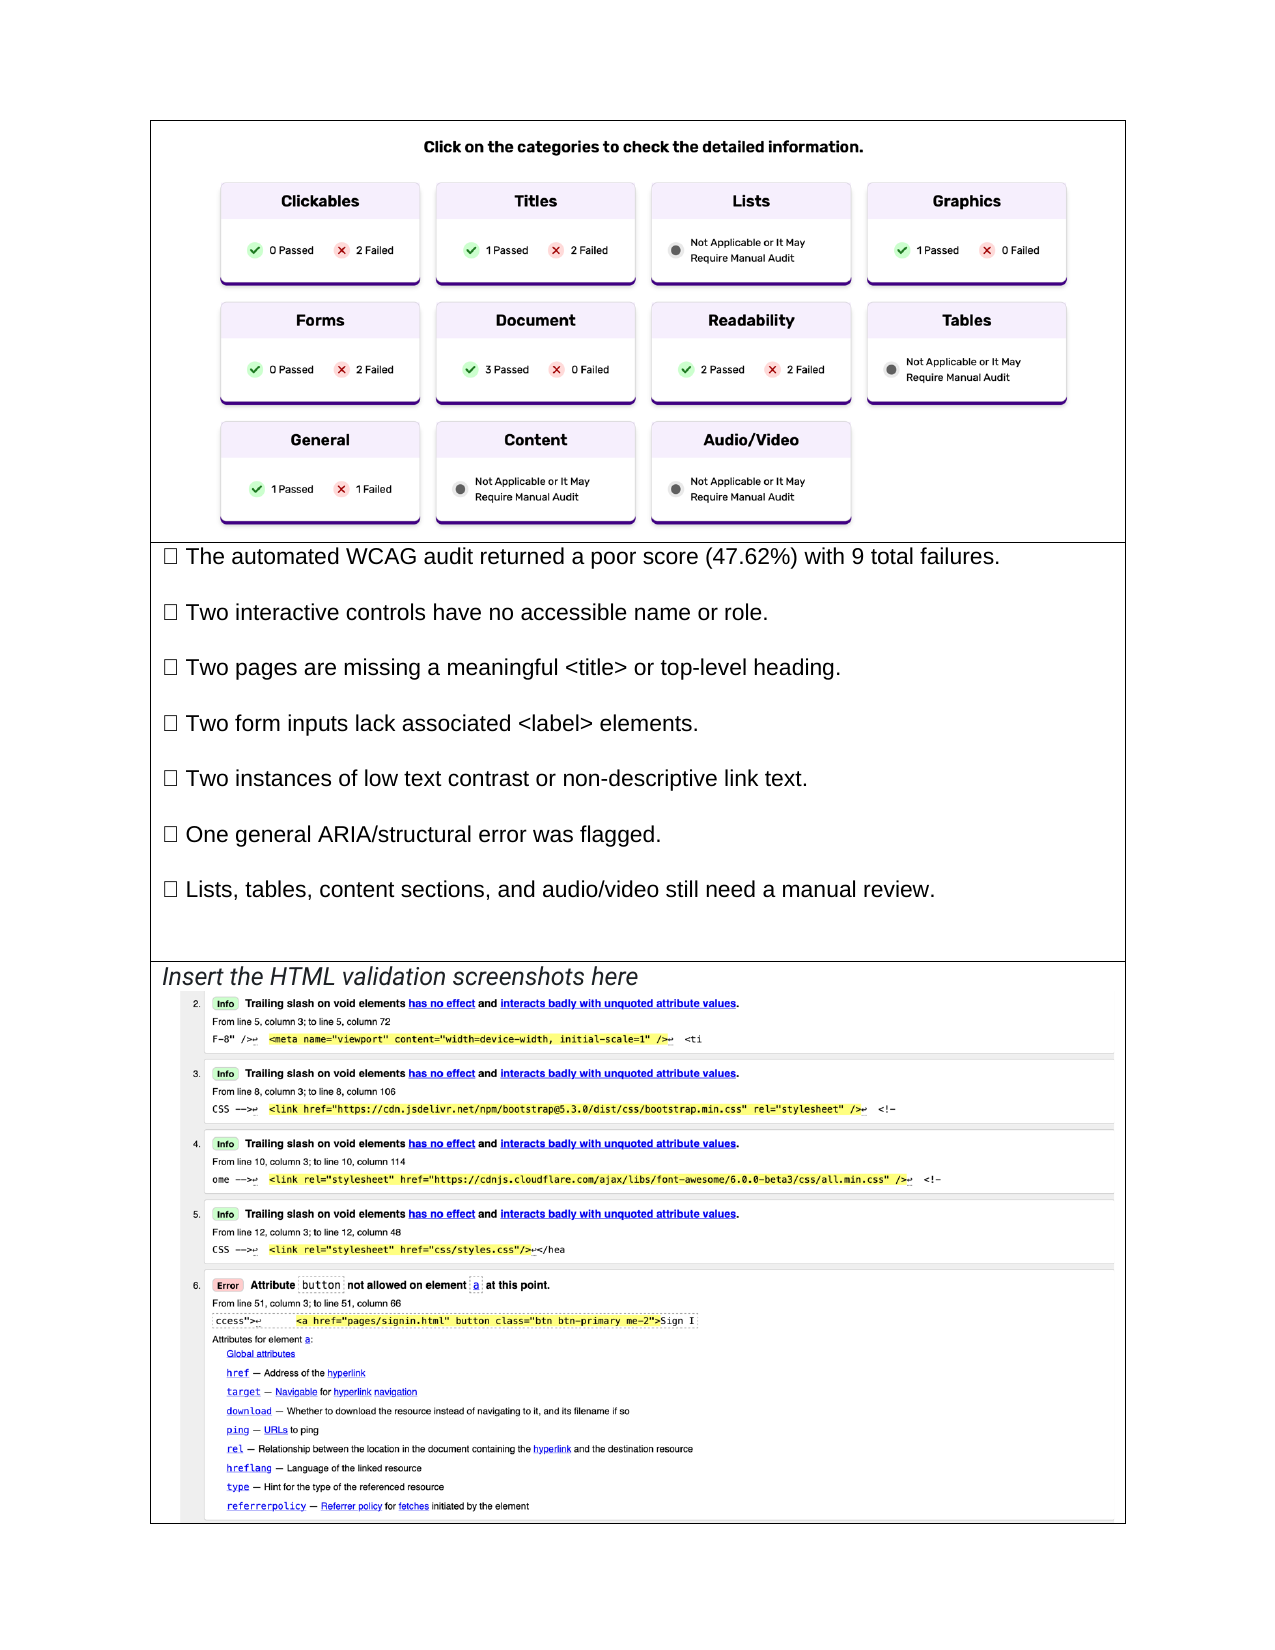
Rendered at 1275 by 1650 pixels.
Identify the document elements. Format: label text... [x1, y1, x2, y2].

table_cell  The automated WCAG audit returned a poor score (47.62%) with 9 total failures.  Two interactive controls have no accessible name or role.  Two pages are missing a meaningful <title> or top-level heading.  Two form inputs lack associated <label> elements.  Two instances of low text contrast or non-descriptive link text.  One general ARIA/structural error was flagged.  Lists, tables, content sections, and audio/video still need a manual review. [151, 543, 1125, 961]
picture [161, 991, 1115, 1523]
picture [161, 121, 1115, 542]
table_cell Insert the HTML validation screenshots here [151, 962, 1125, 1523]
